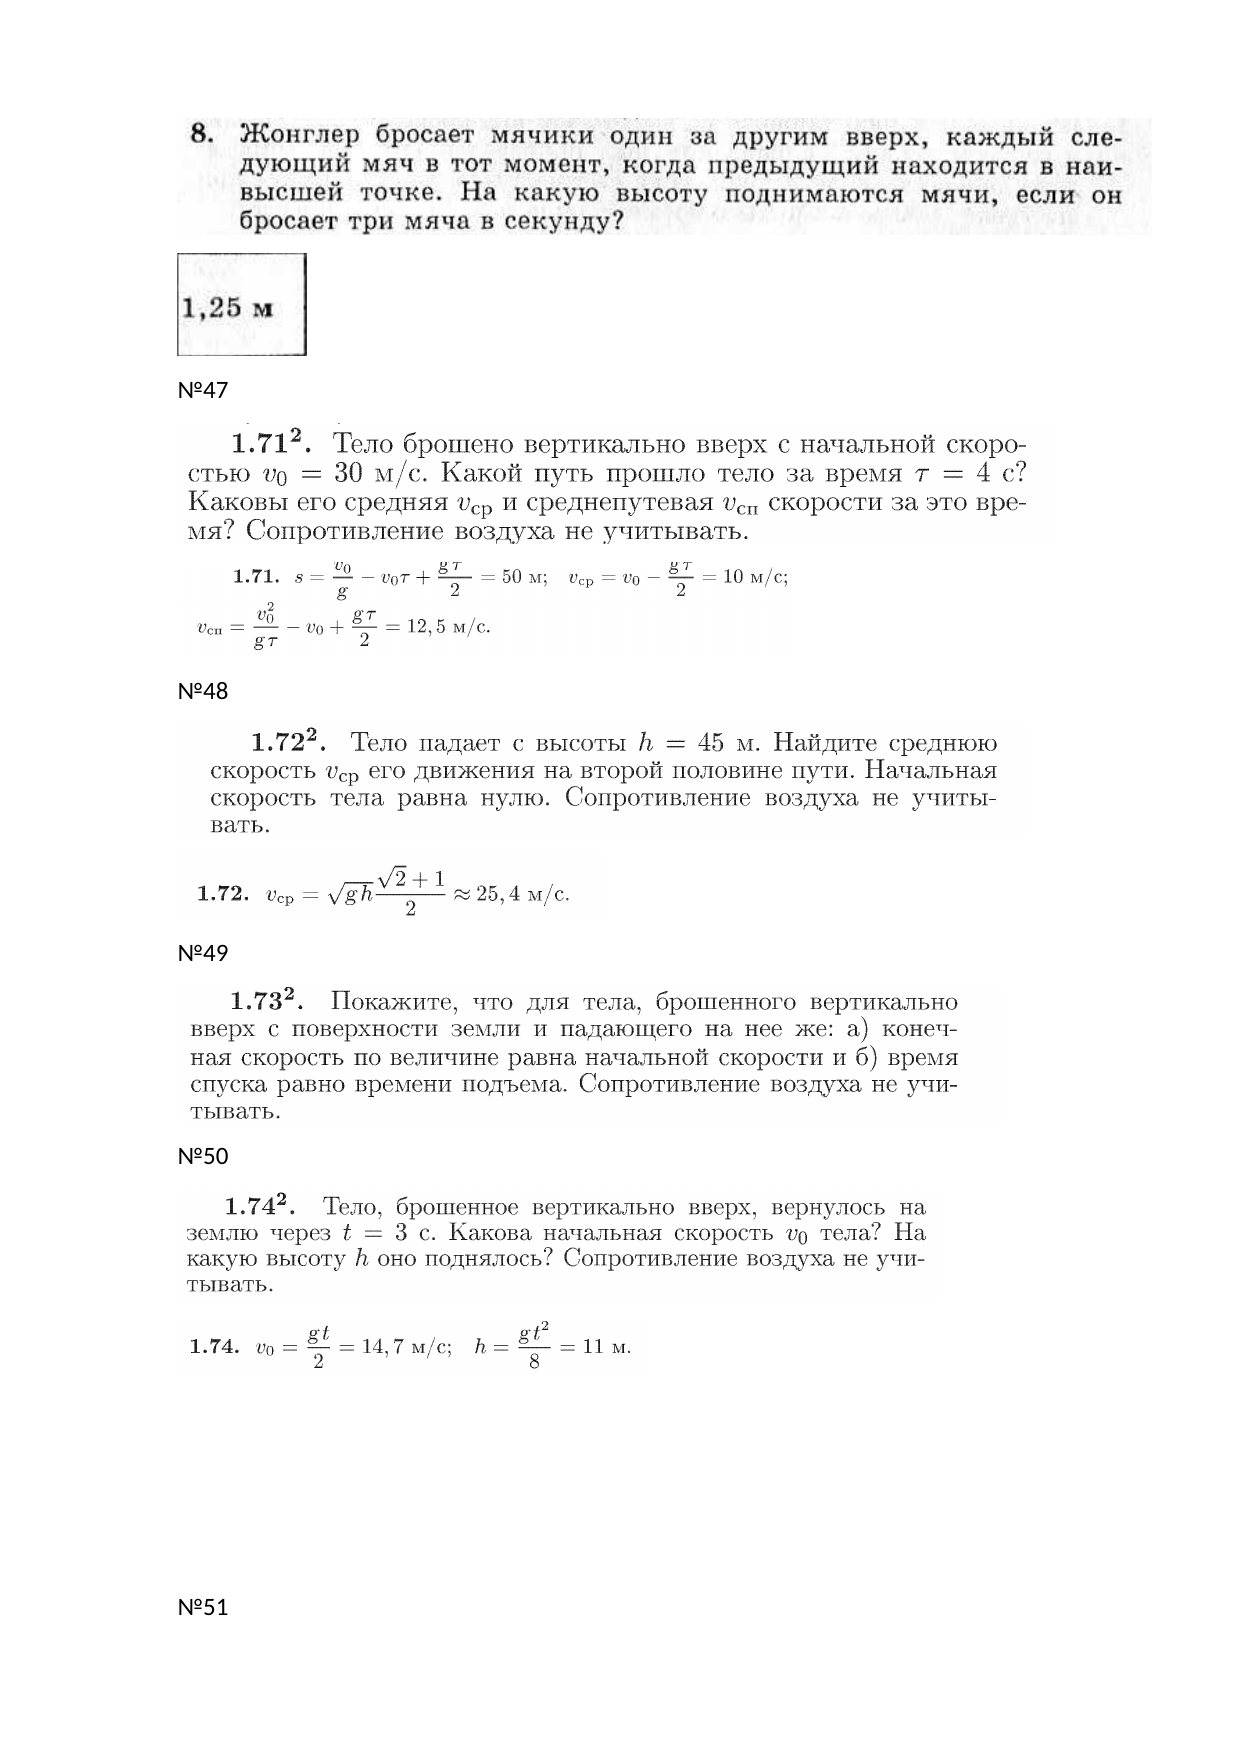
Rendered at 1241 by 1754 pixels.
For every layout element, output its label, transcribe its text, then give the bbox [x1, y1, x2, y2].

text №48 [177, 675, 1152, 706]
picture [177, 423, 1053, 544]
picture [177, 724, 1030, 836]
text №49 [177, 937, 1152, 968]
text №50 [177, 1140, 1152, 1171]
text №47 [177, 374, 1152, 404]
picture [177, 1190, 941, 1301]
picture [177, 987, 1004, 1122]
picture [177, 854, 603, 919]
picture [177, 562, 796, 657]
picture [177, 1319, 647, 1375]
text №51 [177, 1592, 1152, 1622]
